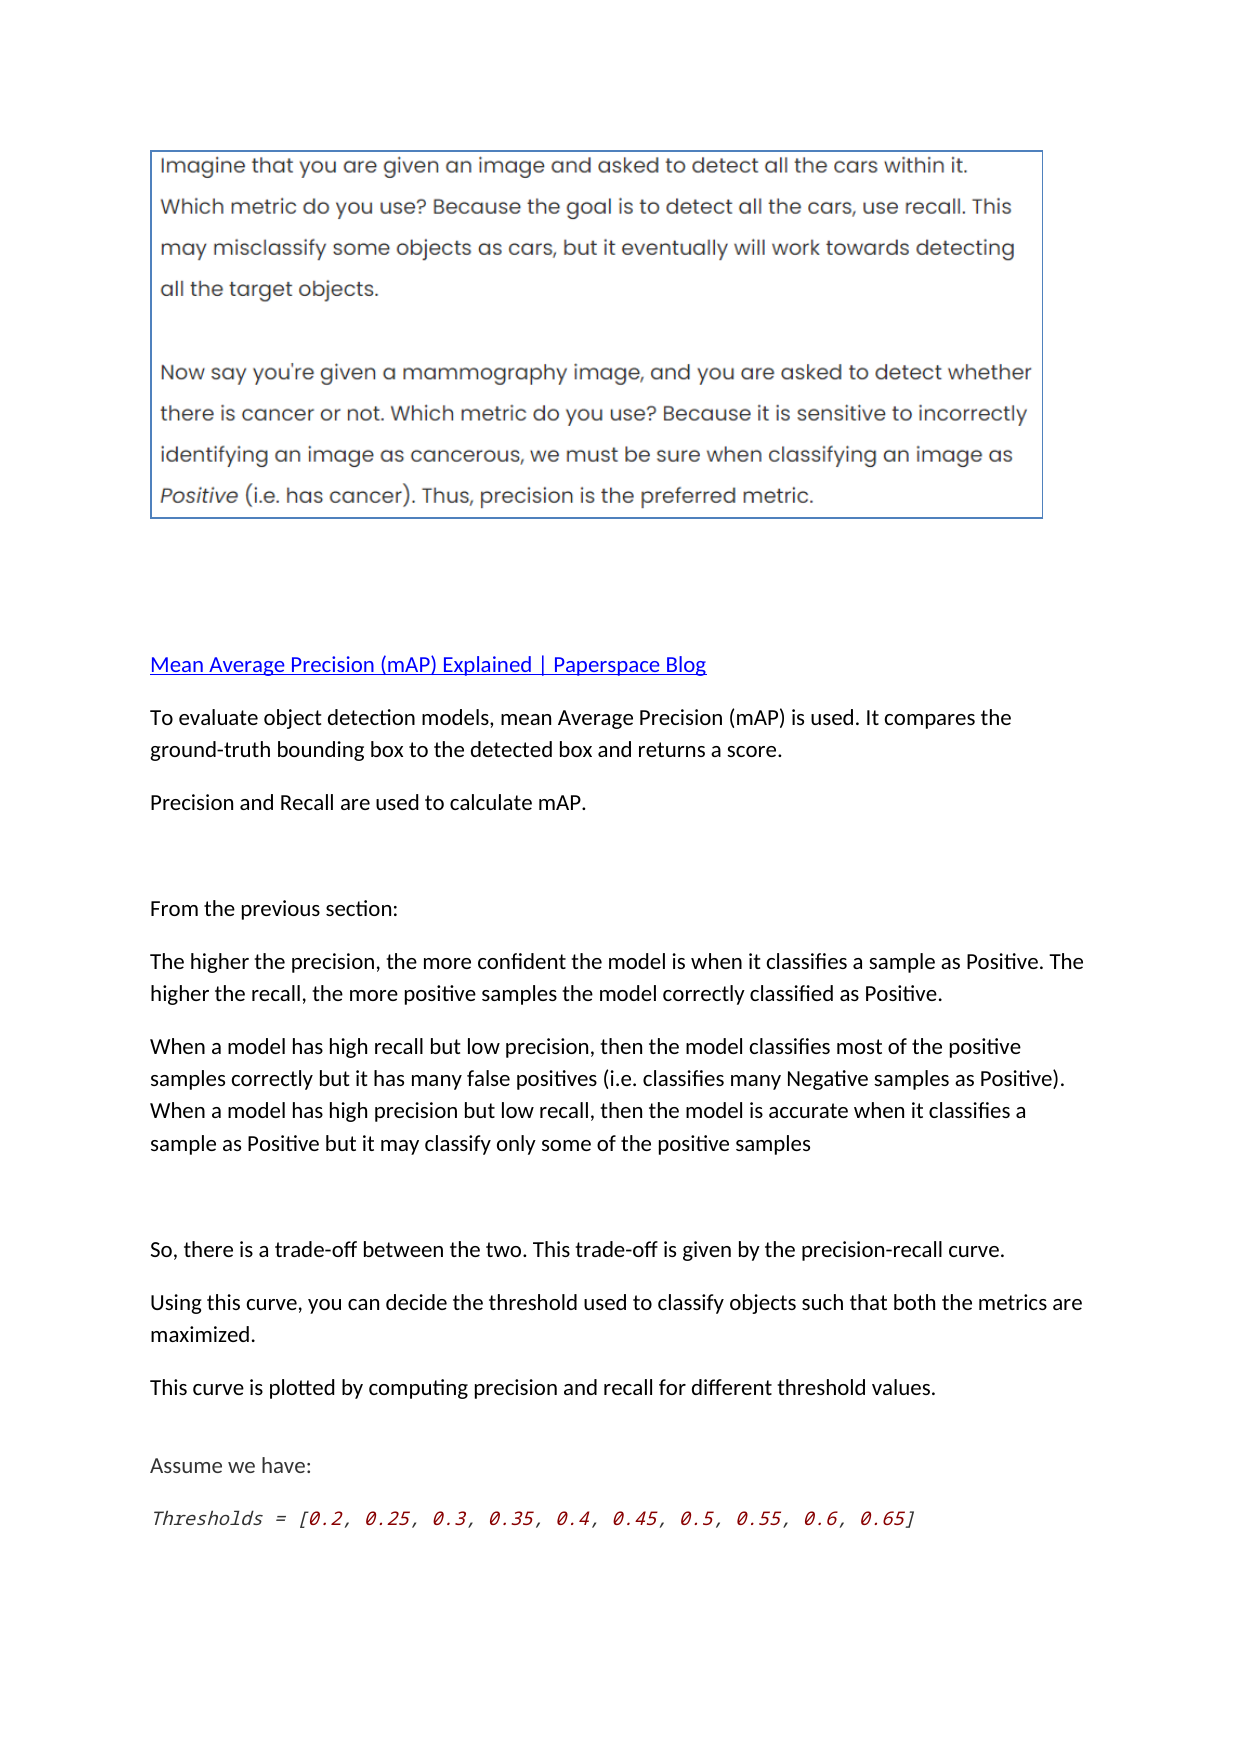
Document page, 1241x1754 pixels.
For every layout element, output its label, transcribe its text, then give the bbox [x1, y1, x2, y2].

text So, there is a trade-off between the two. This trade-off is given by the precision-recall curve. [150, 1235, 1090, 1263]
text From the previous section: [150, 894, 1090, 922]
text Using this curve, you can decide the threshold used to classify objects such that both the metrics are maximized. [150, 1288, 1090, 1348]
text This curve is plotted by computing precision and recall for different threshold values. [150, 1373, 1090, 1401]
text To evaluate object detection models, mean Average Precision (mAP) is used. It compares the ground-truth bounding box to the detected box and returns a score. [150, 703, 1090, 763]
text Precision and Recall are used to calculate mAP. [150, 788, 1090, 816]
picture [152, 152, 1042, 517]
text Mean Average Precision (mAP) Explained | Paperspace Blog [150, 650, 1090, 678]
text Thresholds = [0.2, 0.25, 0.3, 0.35, 0.4, 0.45, 0.5, 0.55, 0.6, 0.65] [150, 1505, 1090, 1531]
text When a model has high recall but low precision, then the model classifies most of the positive samples correctly but it has many false positives (i.e. classifies many Negative samples as Positive). When a model has high precision but low recall, then the model is accurate when it classifies a sample as Positive but it may classify only some of the positive samples [150, 1032, 1090, 1157]
text Assume we have: [150, 1452, 1090, 1480]
text The higher the precision, the more confident the model is when it classifies a sample as Positive. The higher the recall, the more positive samples the model correctly classified as Positive. [150, 947, 1090, 1007]
